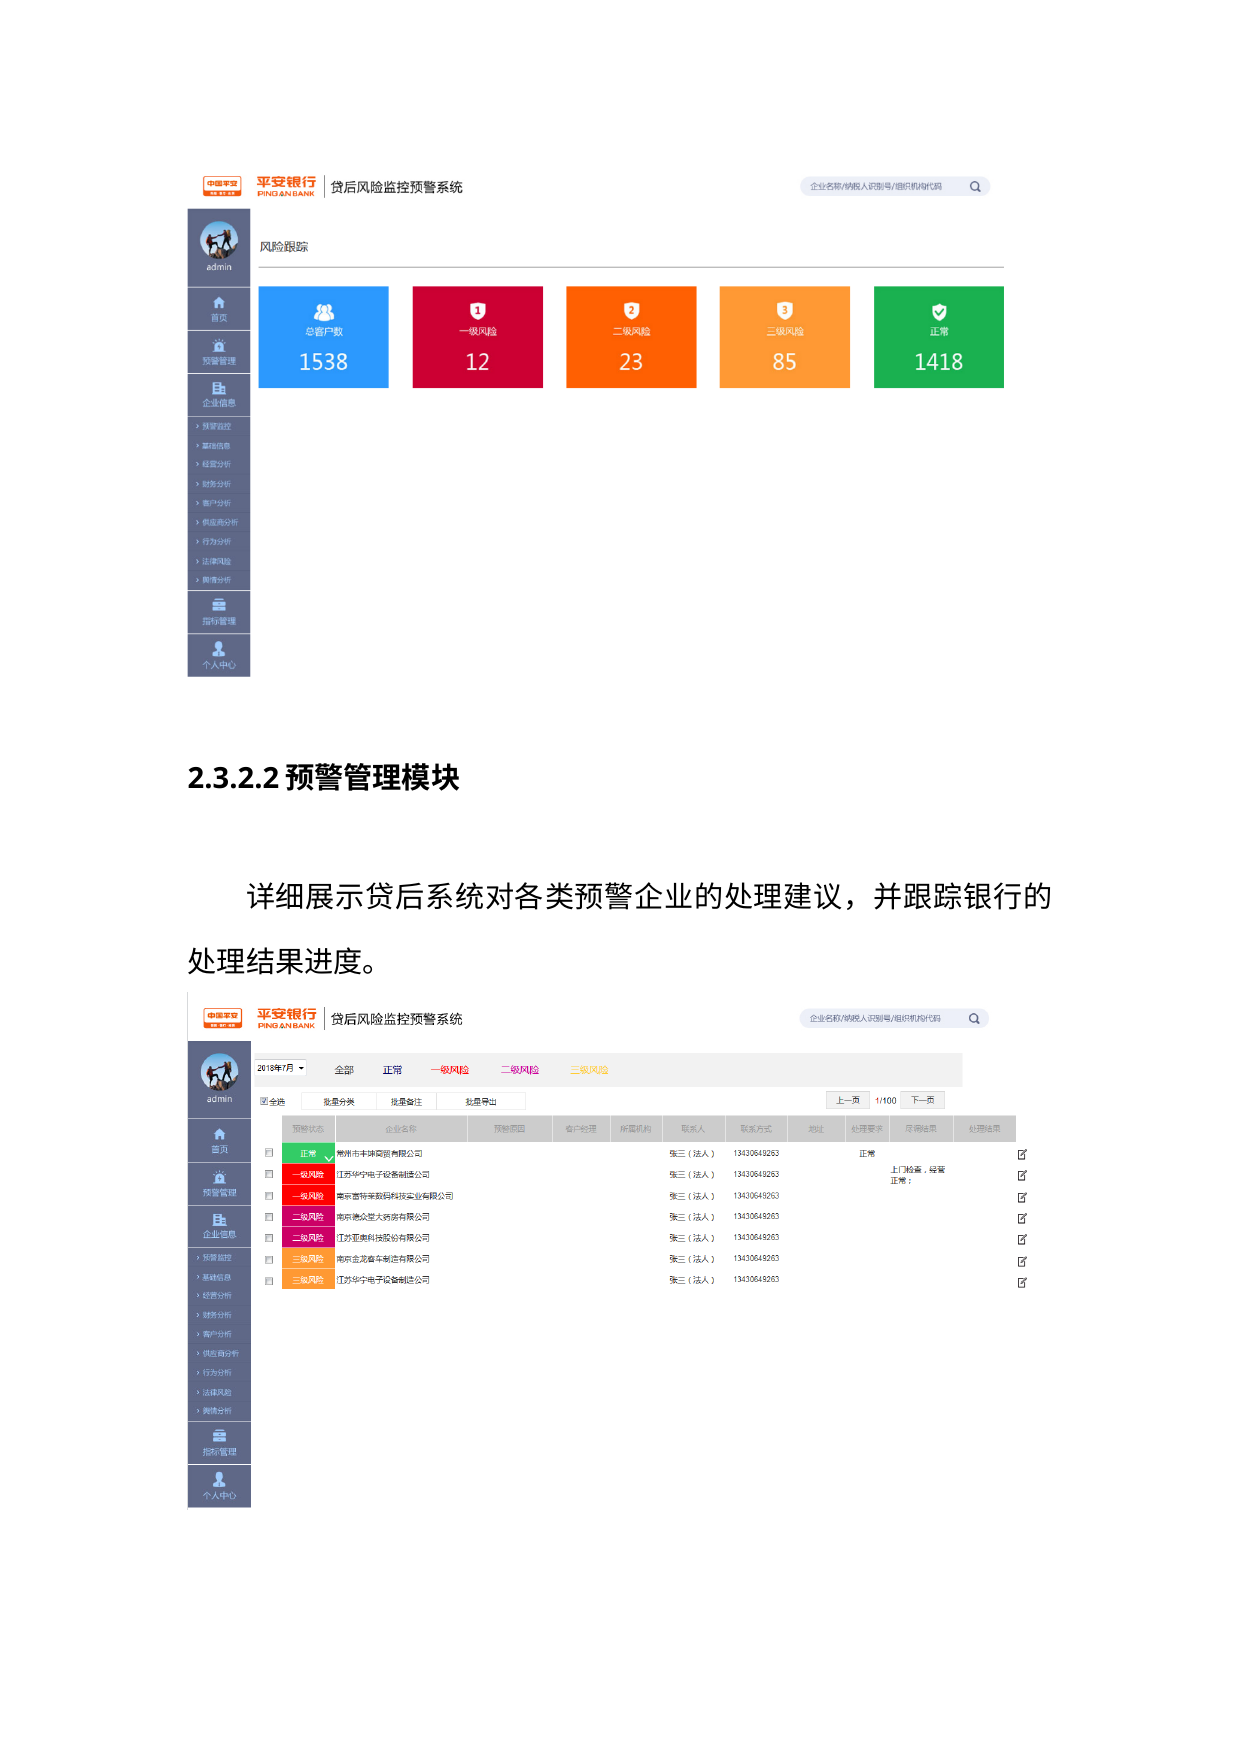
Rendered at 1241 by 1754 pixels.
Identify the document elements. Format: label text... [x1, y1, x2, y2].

text 详细展示贷后系统对各类预警企业的处理建议，并跟踪银行的处理结果进度。 [187, 862, 1053, 992]
subtitle 2.3.2.2预警管理模块 [187, 744, 1053, 809]
picture [187, 992, 1053, 1510]
picture [187, 162, 1053, 680]
